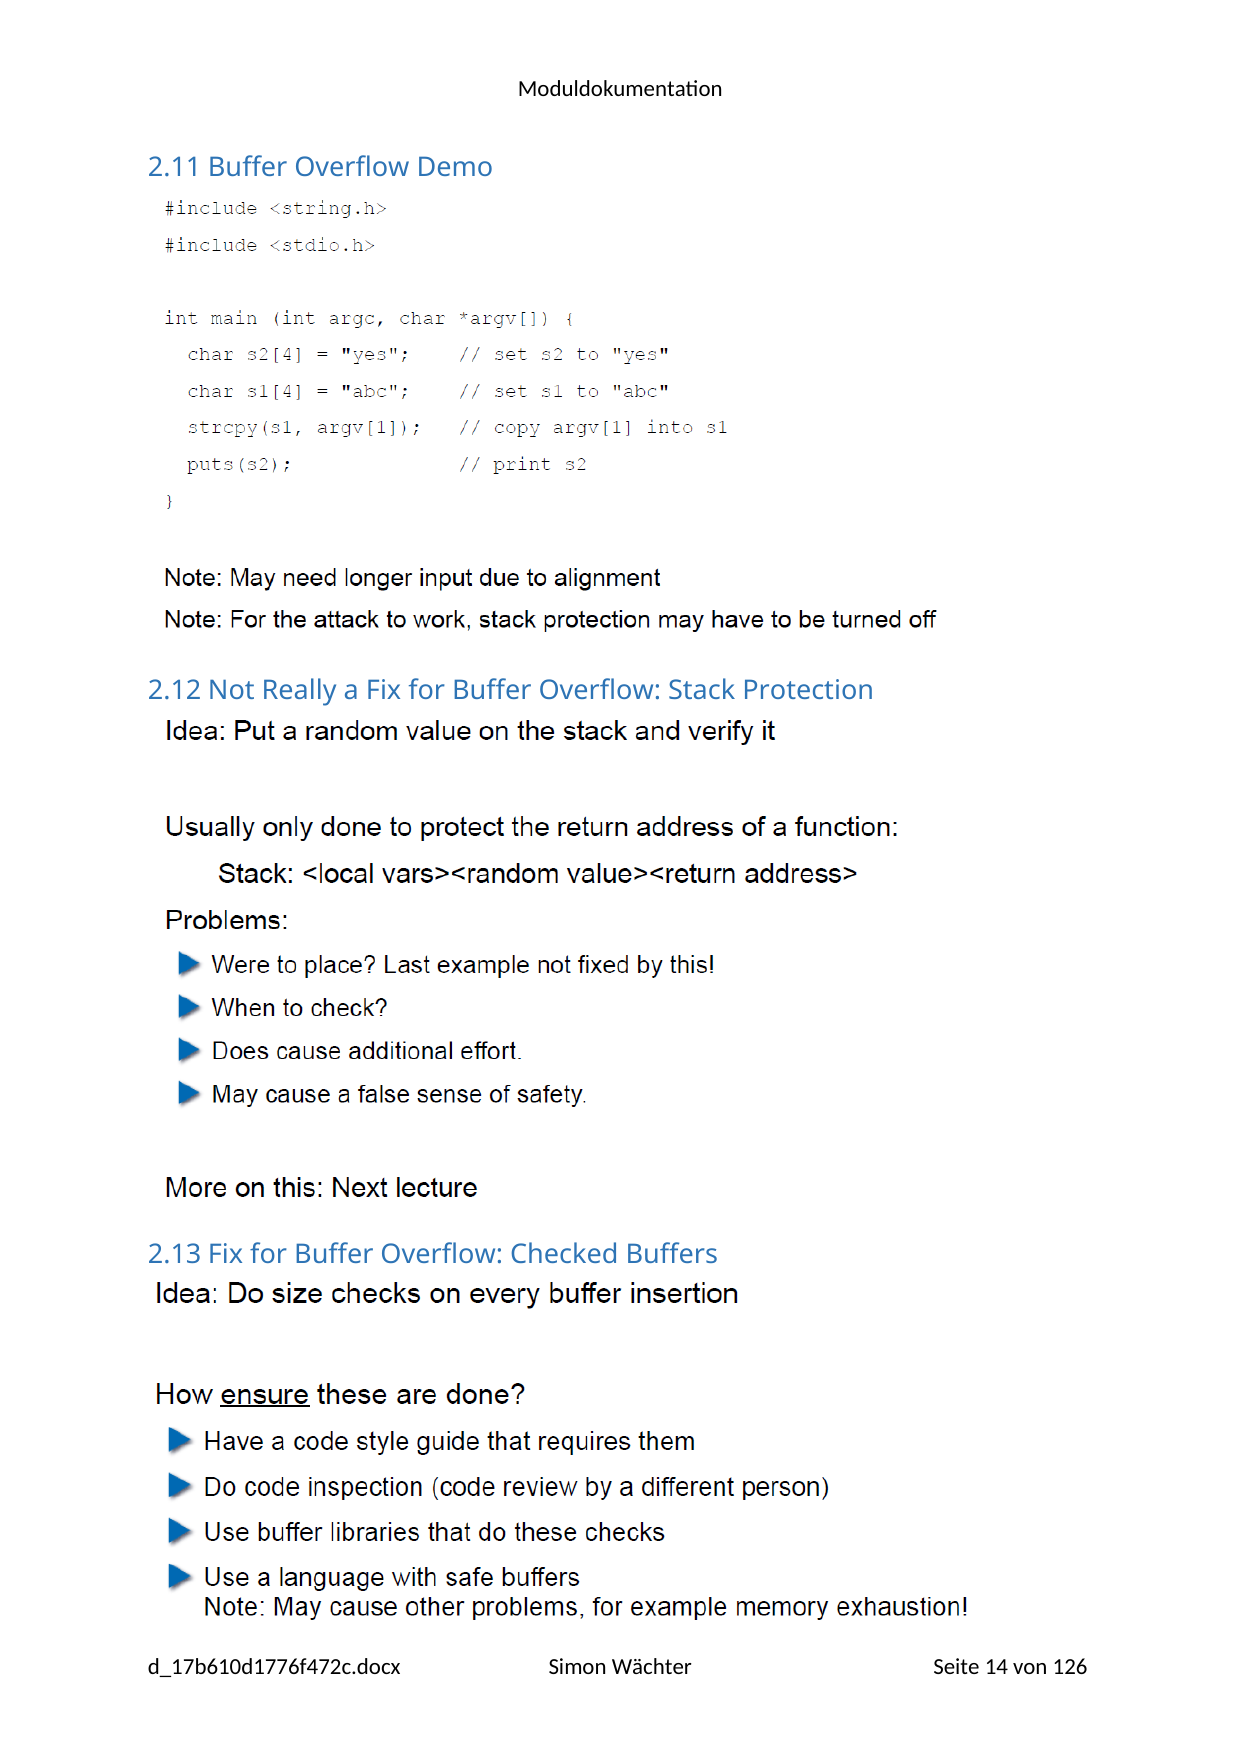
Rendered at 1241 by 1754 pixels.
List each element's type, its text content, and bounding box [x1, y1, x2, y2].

picture [147, 710, 1056, 1216]
picture [147, 1274, 1093, 1633]
subtitle Not Really a Fix for Buffer Overflow: Stack Protection [148, 671, 1093, 707]
subtitle Fix for Buffer Overflow: Checked Buffers [148, 1234, 1093, 1271]
subtitle Buffer Overflow Demo [148, 148, 1093, 184]
picture [147, 187, 1018, 652]
